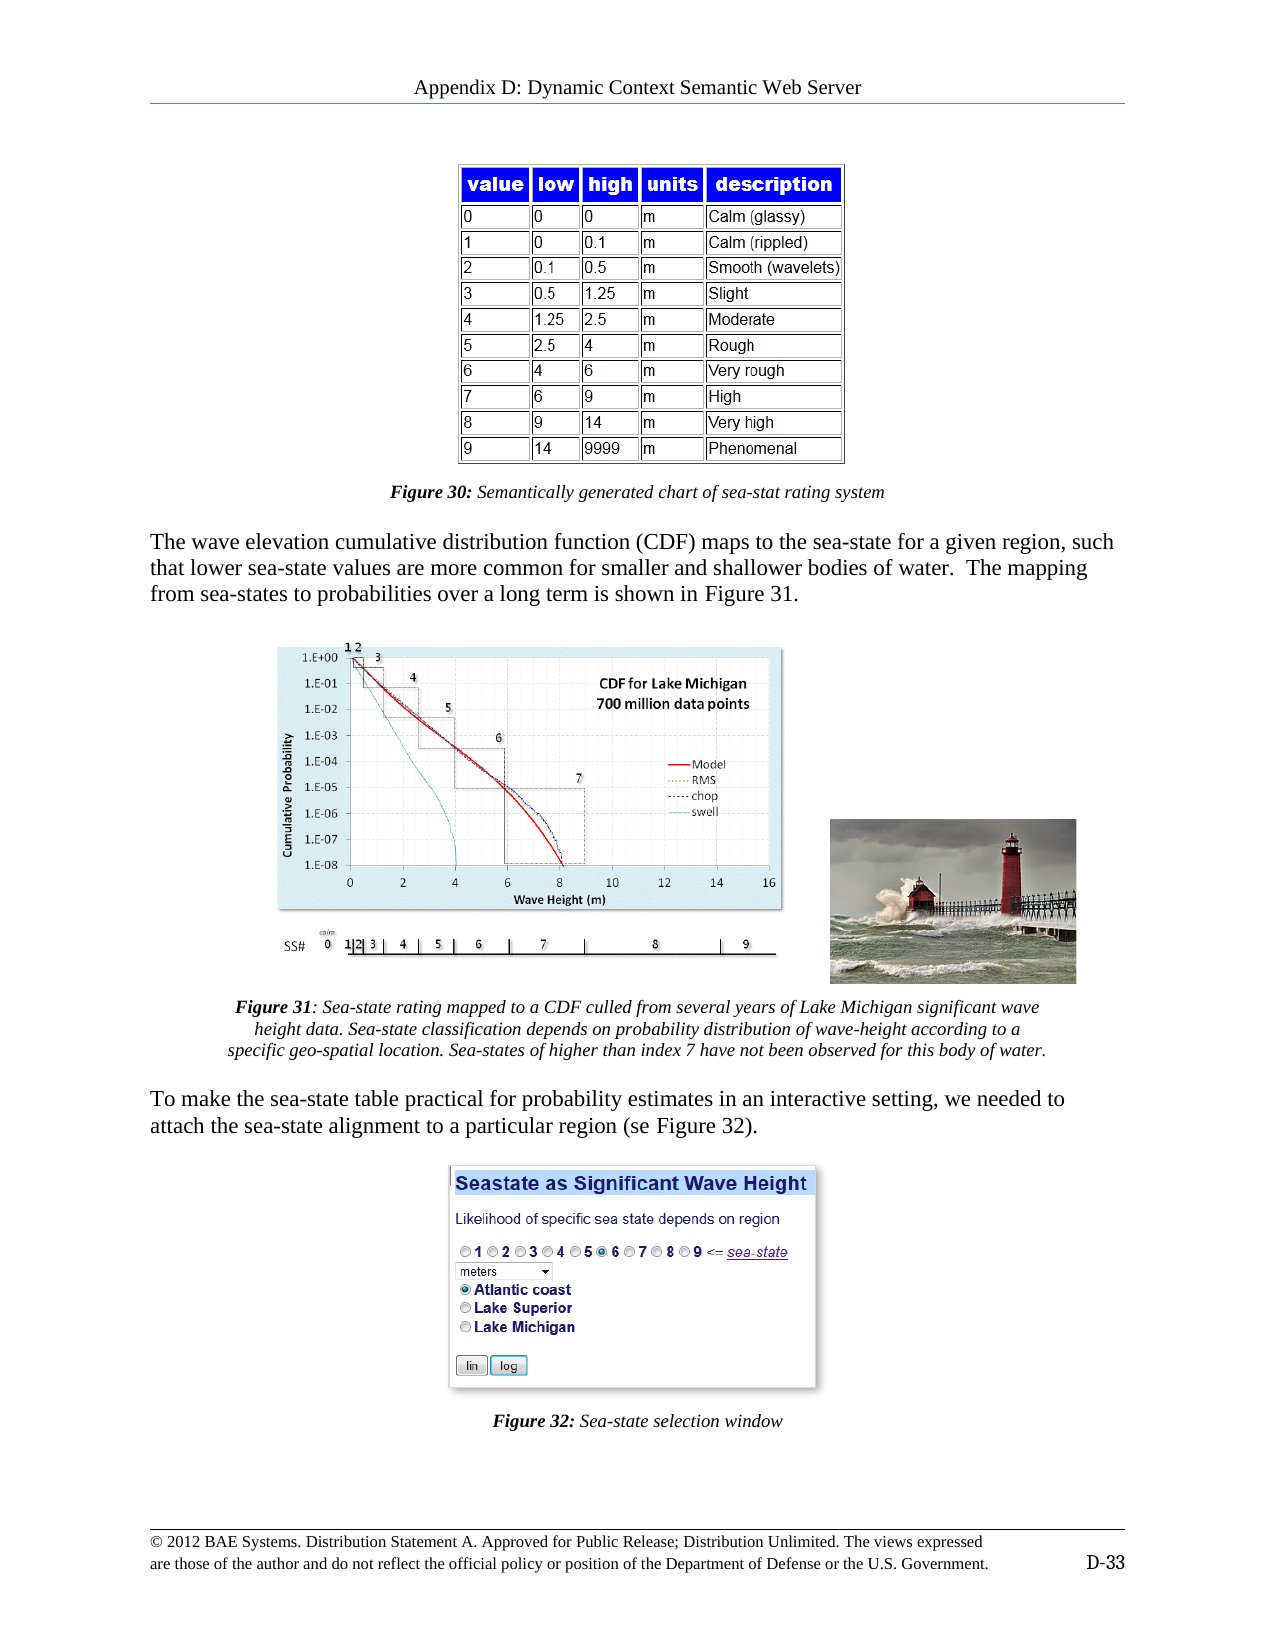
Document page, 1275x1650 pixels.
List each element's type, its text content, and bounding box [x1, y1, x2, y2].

text Figure 32: Sea-state selection window [225, 1410, 1050, 1432]
picture [451, 157, 852, 469]
text Figure 31: Sea-state rating mapped to a CDF culled from several years of Lake Michigan significant wave height data. Sea-state classification depends on probability distribution of wave-height according to a specific geo-spatial location. Sea-states of higher than index 7 have not been observed for this body of water. [225, 996, 1050, 1061]
text To make the sea-state table practical for probability estimates in an interactive setting, we needed to attach the sea-state alignment to a particular region (se Figure 32). [150, 1086, 1125, 1138]
picture [450, 1166, 815, 1387]
picture [227, 631, 1077, 984]
text The wave elevation cumulative distribution function (CDF) maps to the sea-state for a given region, such that lower sea-state values are more common for smaller and shallower bodies of water. The mapping from sea-states to probabilities over a long term is shown in Figure 31. [150, 528, 1125, 607]
text Figure 30: Semantically generated chart of sea-stat rating system [225, 481, 1050, 503]
